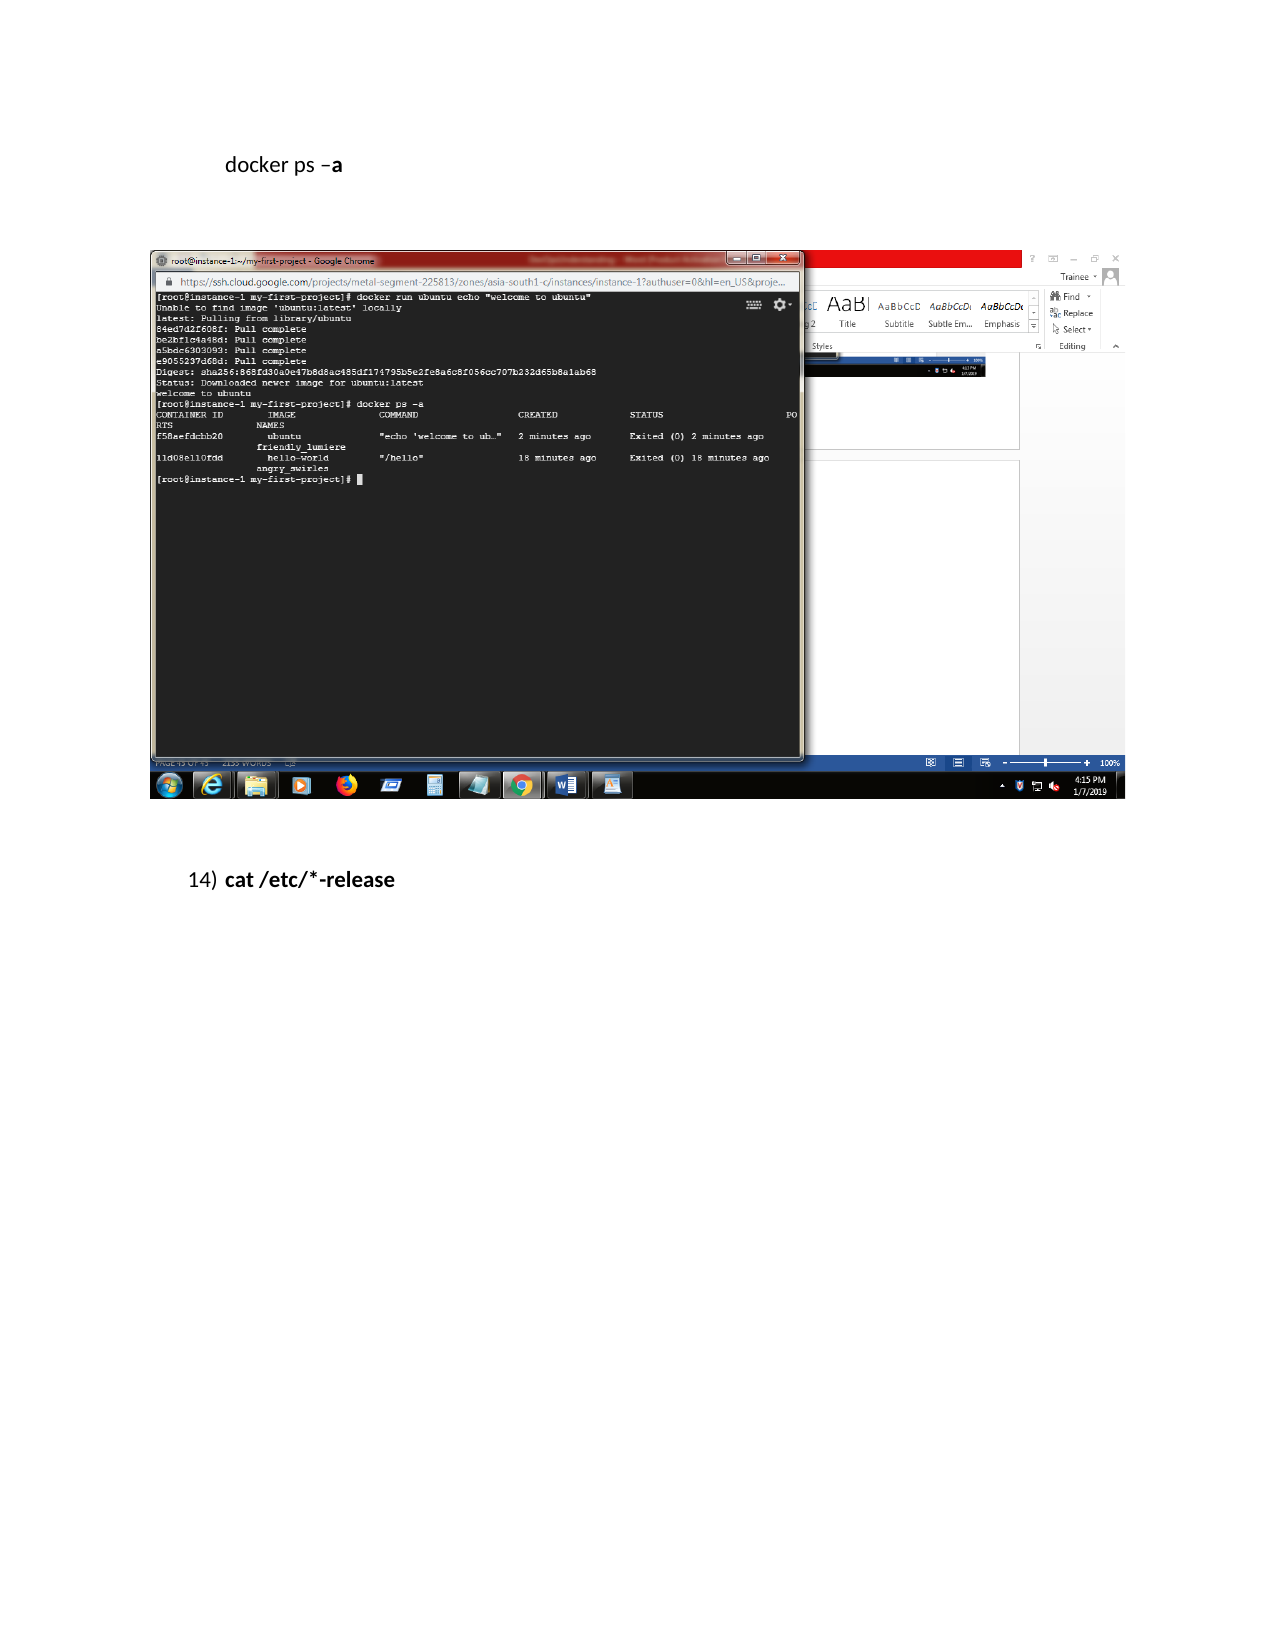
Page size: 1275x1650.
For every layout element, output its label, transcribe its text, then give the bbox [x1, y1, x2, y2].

list docker ps –a [225, 150, 1125, 178]
list cat /etc/*-release [187, 866, 1125, 893]
picture [150, 250, 1125, 799]
